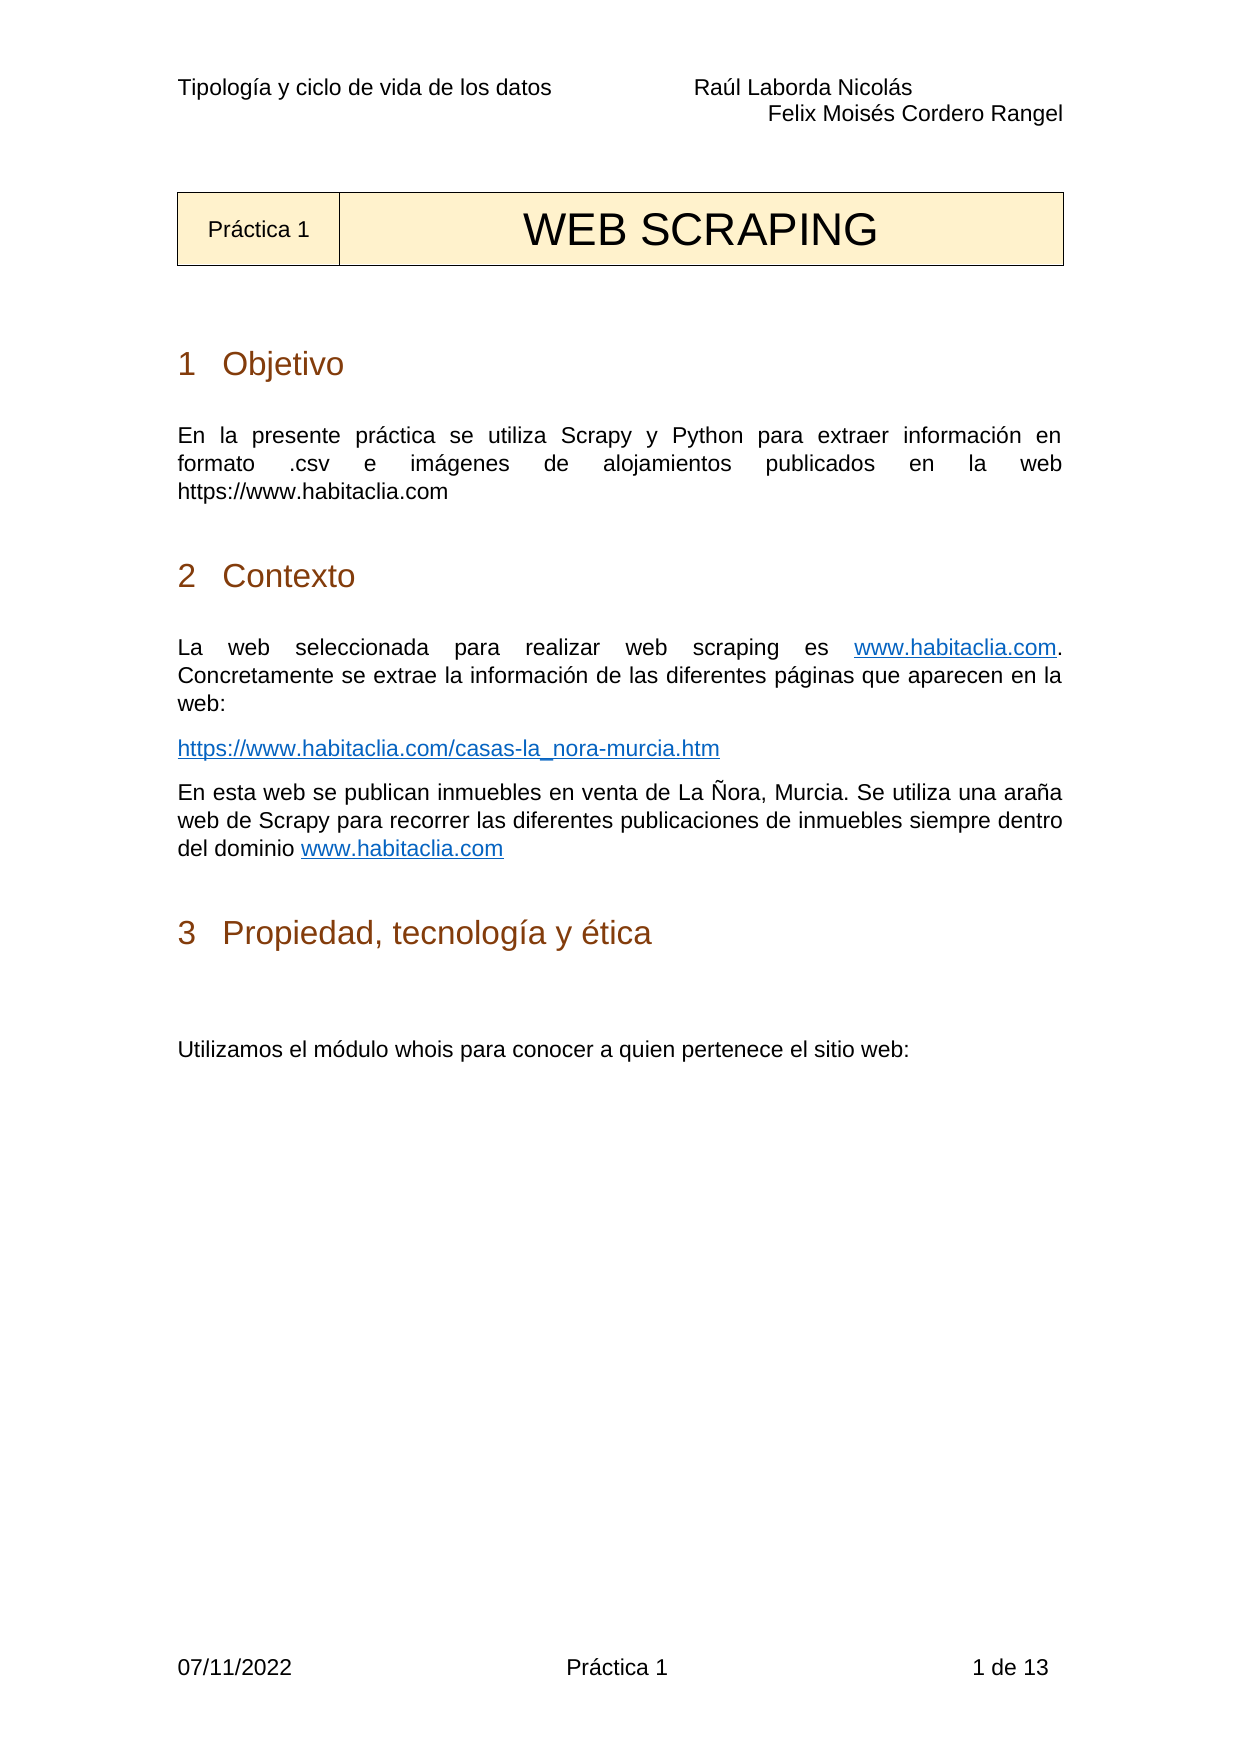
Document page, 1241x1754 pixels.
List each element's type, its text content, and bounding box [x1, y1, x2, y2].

text En la presente práctica se utiliza Scrapy y Python para extraer información en formato .csv e imágenes de alojamientos publicados en la web https://www.habitaclia.com [177, 422, 1063, 504]
text https://www.habitaclia.com/casas-la_nora-murcia.htm [177, 735, 1063, 761]
table_header Práctica 1 [178, 193, 339, 264]
subtitle Objetivo [177, 343, 1063, 382]
table_header WEB SCRAPING [340, 193, 1063, 264]
subtitle Contexto [177, 556, 1063, 594]
text Utilizamos el módulo whois para conocer a quien pertenece el sitio web: [177, 1036, 1063, 1063]
subtitle Propiedad, tecnología y ética [177, 913, 1063, 952]
text La web seleccionada para realizar web scraping es www.habitaclia.com. Concretamente se extrae la información de las diferentes páginas que aparecen en la web: [177, 634, 1063, 717]
text En esta web se publican inmuebles en venta de La Ñora, Murcia. Se utiliza una araña web de Scrapy para recorrer las diferentes publicaciones de inmuebles siempre dentro del dominio www.habitaclia.com [177, 779, 1063, 862]
